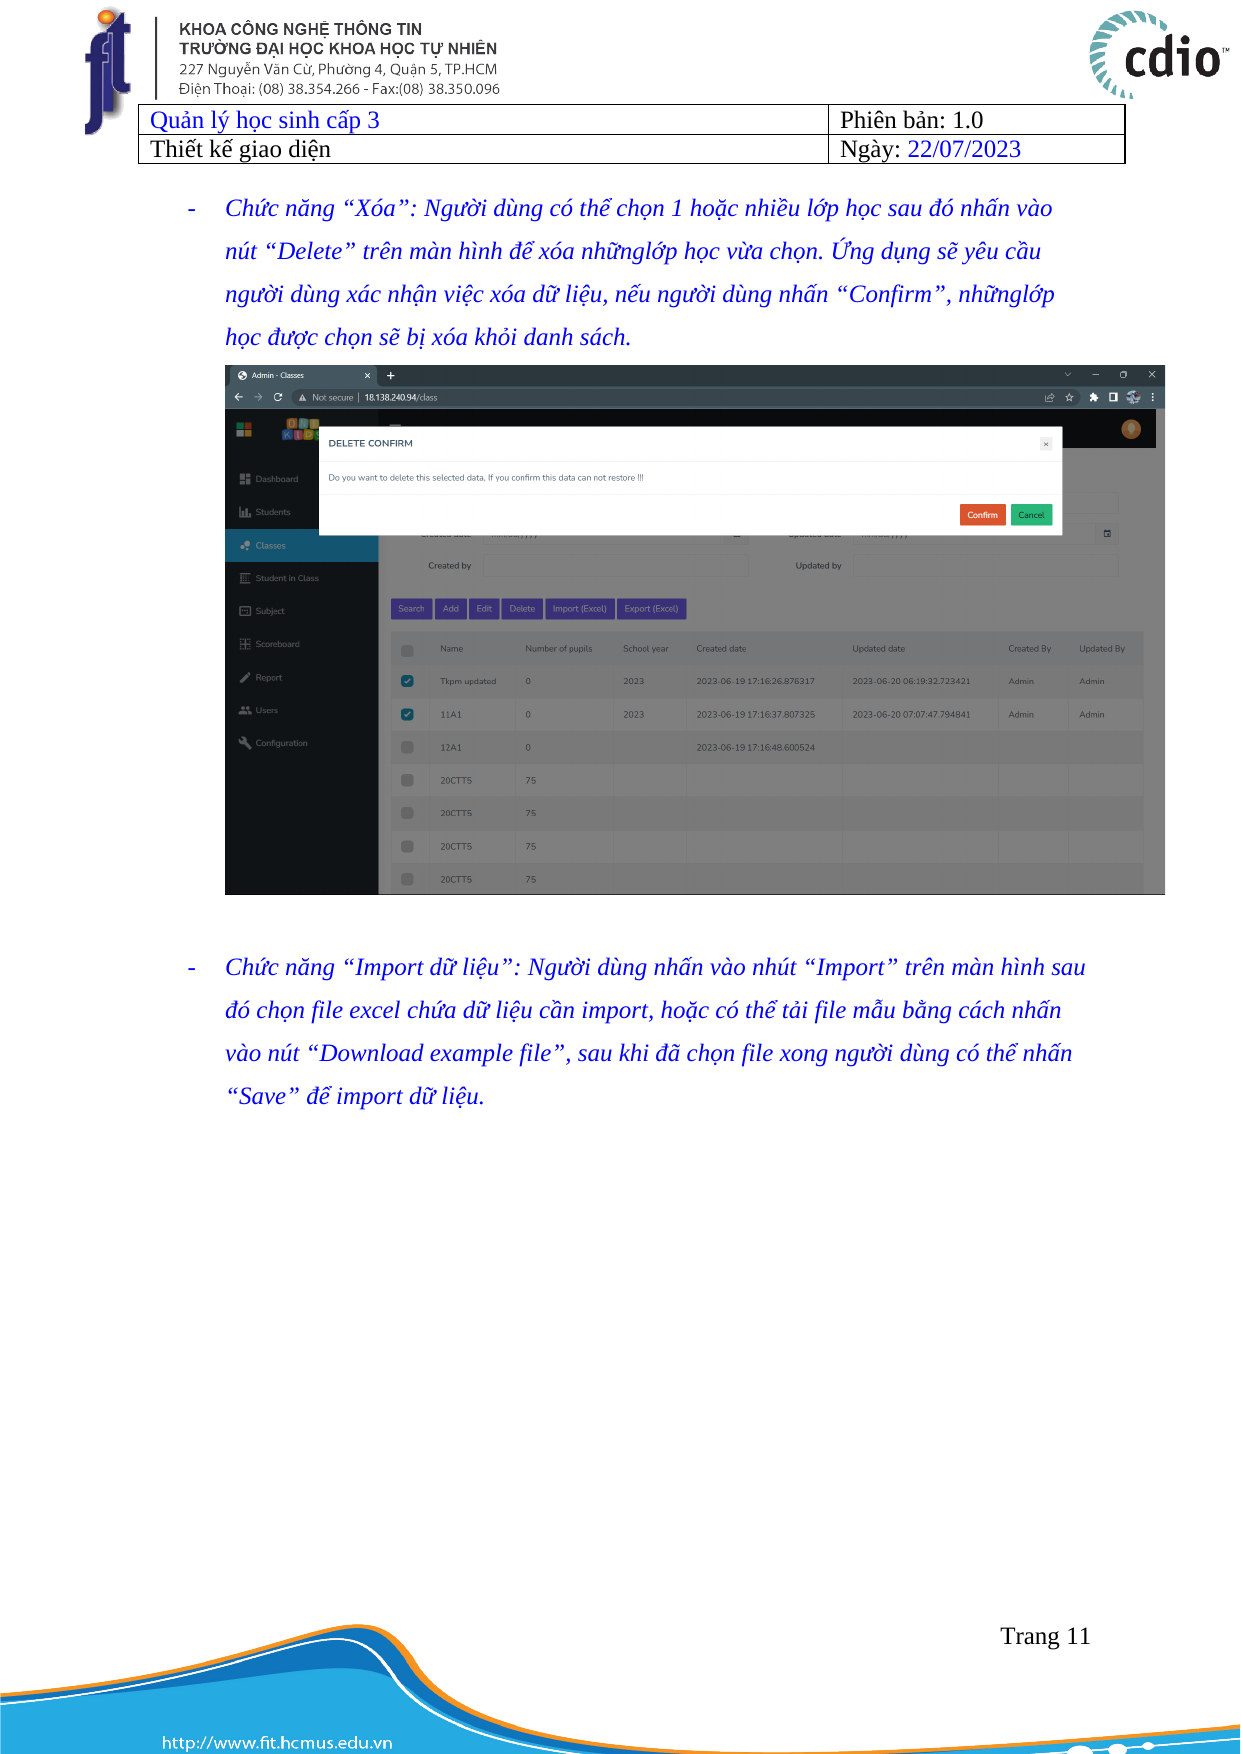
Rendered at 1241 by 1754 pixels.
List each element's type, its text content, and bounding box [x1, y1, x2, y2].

picture [829, 135, 1124, 159]
picture [829, 105, 1124, 134]
picture [225, 365, 1166, 895]
picture [0, 1621, 1241, 1754]
picture [139, 135, 828, 159]
picture [139, 105, 828, 134]
list Chức năng “Xóa”: Người dùng có thể chọn 1 hoặc nhiều lớp học sau đó nhấn vào nút “Delete” trên màn hình để xóa nhữnglớp học vừa chọn. Ứng dụng sẽ yêu cầu người dùng xác nhận việc xóa dữ liệu, nếu người dùng nhấn “Confirm”, nhữnglớp học được chọn sẽ bị xóa khỏi danh sách. [187, 193, 1090, 351]
picture [61, 0, 1241, 159]
list Chức năng “Import dữ liệu”: Người dùng nhấn vào nhút “Import” trên màn hình sau đó chọn file excel chứa dữ liệu cần import, hoặc có thể tải file mẫu bằng cách nhấn vào nút “Download example file”, sau khi đã chọn file xong người dùng có thể nhấn “Save” để import dữ liệu. [187, 952, 1090, 1110]
